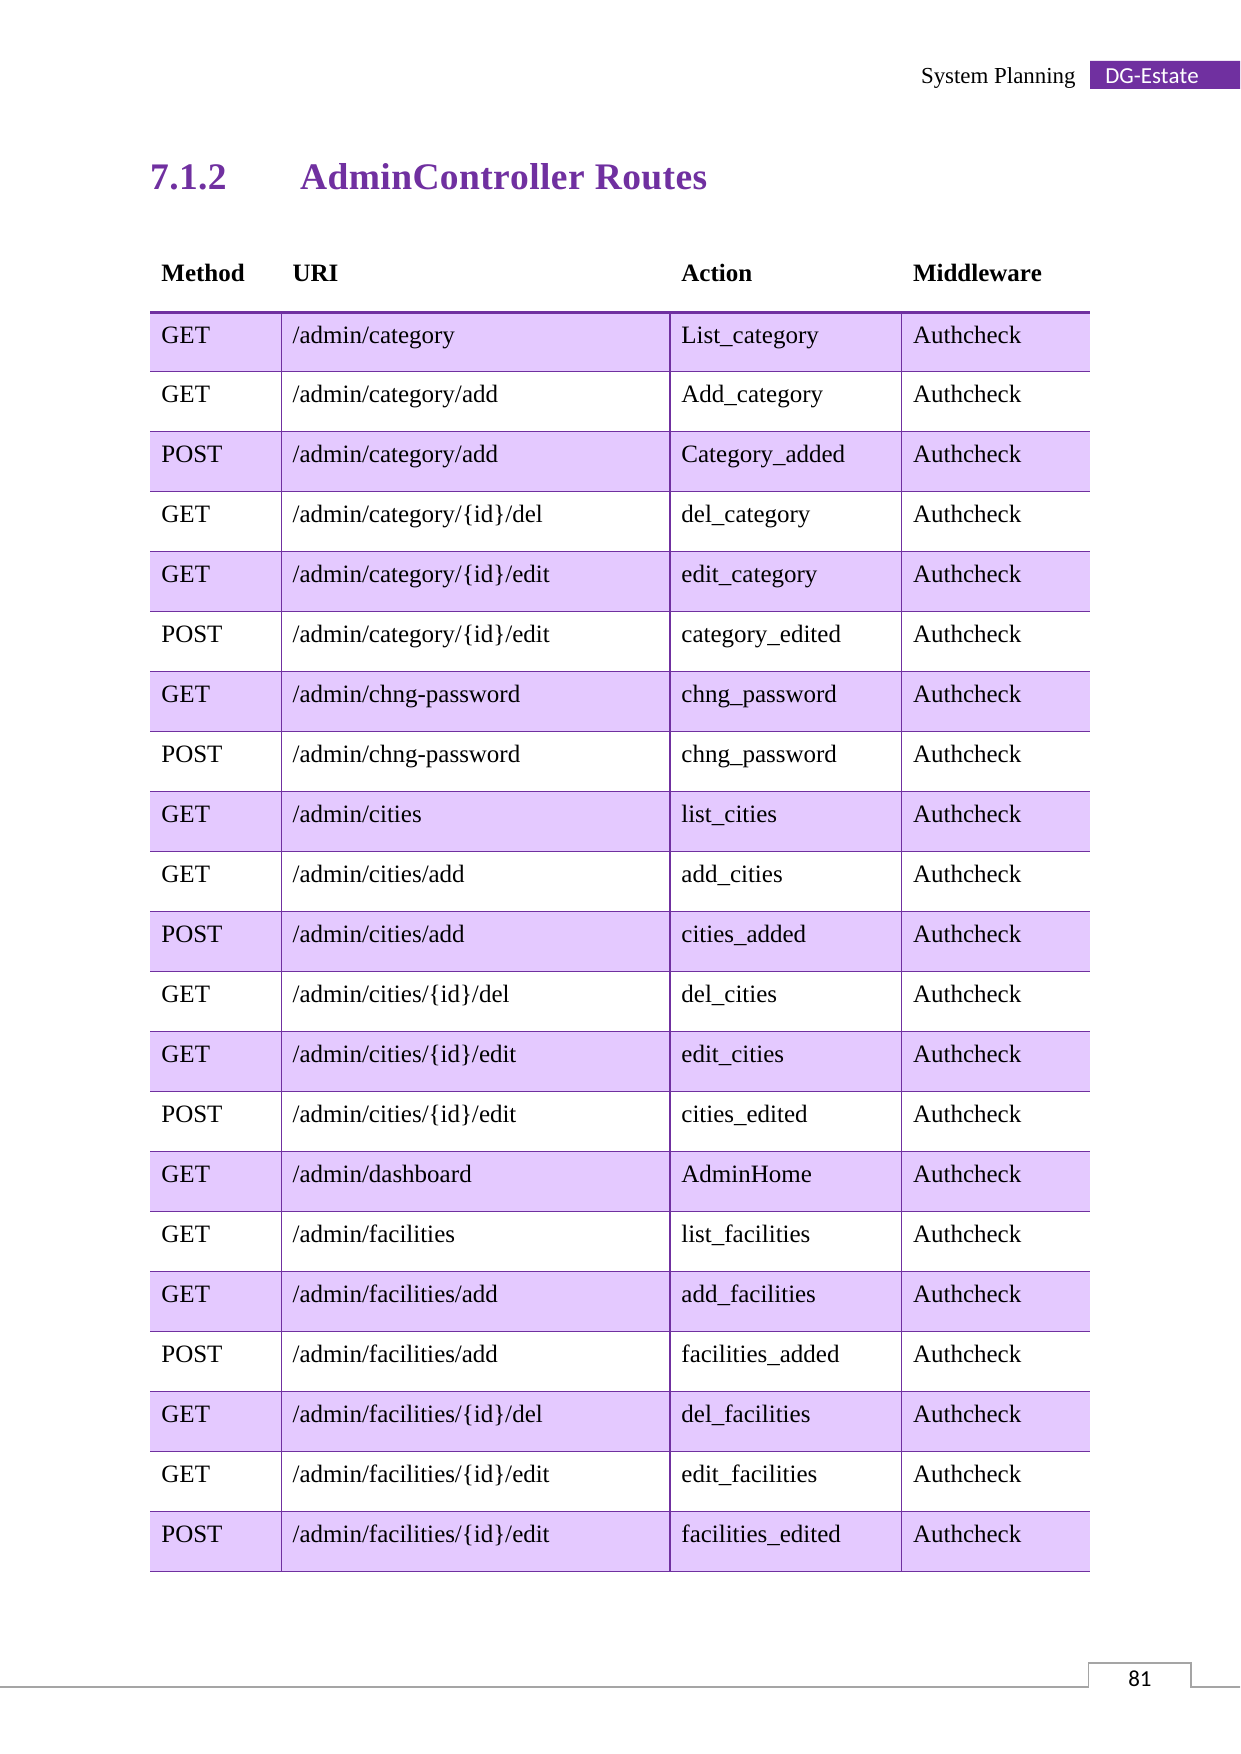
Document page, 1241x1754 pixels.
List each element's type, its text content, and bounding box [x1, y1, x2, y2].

table_cell GET [150, 792, 281, 851]
table_cell /admin/cities/add [282, 912, 669, 971]
table_cell Authcheck [902, 1032, 1090, 1091]
table_cell GET [150, 314, 281, 371]
table_cell Authcheck [902, 912, 1090, 971]
table_cell /admin/facilities [282, 1212, 669, 1271]
table_header URI [281, 251, 670, 311]
table_cell Authcheck [902, 792, 1090, 851]
table_cell /admin/facilities/add [282, 1332, 669, 1391]
table_cell Authcheck [902, 732, 1090, 791]
table_cell Authcheck [902, 1152, 1090, 1211]
table_cell /admin/dashboard [282, 1152, 669, 1211]
table_cell facilities_edited [671, 1512, 901, 1571]
table_cell del_category [671, 492, 901, 551]
table_cell cities_added [671, 912, 901, 971]
table_cell Authcheck [902, 1512, 1090, 1571]
table_cell Authcheck [902, 1212, 1090, 1271]
table_cell /admin/category/{id}/edit [282, 612, 669, 671]
table_cell /admin/cities/{id}/edit [282, 1032, 669, 1091]
table_cell /admin/chng-password [282, 672, 669, 731]
table_cell /admin/cities/{id}/edit [282, 1092, 669, 1151]
table_cell /admin/facilities/add [282, 1272, 669, 1331]
table_cell /admin/chng-password [282, 732, 669, 791]
table_cell /admin/facilities/{id}/edit [282, 1452, 669, 1511]
table_cell chng_password [671, 732, 901, 791]
subtitle AdminController Routes [150, 154, 1090, 197]
table_cell GET [150, 1452, 281, 1511]
table_cell GET [150, 552, 281, 611]
table_cell /admin/cities [282, 792, 669, 851]
table_cell /admin/facilities/{id}/edit [282, 1512, 669, 1571]
table_cell /admin/category/add [282, 432, 669, 491]
table_cell edit_category [671, 552, 901, 611]
table_cell POST [150, 1092, 281, 1151]
table_cell GET [150, 672, 281, 731]
table_cell del_cities [671, 972, 901, 1031]
table_cell POST [150, 432, 281, 491]
table_cell add_facilities [671, 1272, 901, 1331]
table_cell Authcheck [902, 1332, 1090, 1391]
table_cell GET [150, 1212, 281, 1271]
table_header Middleware [902, 251, 1090, 311]
table_cell POST [150, 1512, 281, 1571]
table_cell /admin/cities/{id}/del [282, 972, 669, 1031]
table_cell add_cities [671, 852, 901, 911]
table_cell del_facilities [671, 1392, 901, 1451]
table_cell POST [150, 1332, 281, 1391]
table_cell Authcheck [902, 972, 1090, 1031]
table_cell GET [150, 972, 281, 1031]
table_cell /admin/category/add [282, 372, 669, 431]
table_cell Authcheck [902, 1392, 1090, 1451]
table_cell GET [150, 1152, 281, 1211]
table_cell GET [150, 1392, 281, 1451]
table_cell Authcheck [902, 1272, 1090, 1331]
table_cell Authcheck [902, 1452, 1090, 1511]
table_header Action [670, 251, 902, 311]
table_cell /admin/facilities/{id}/del [282, 1392, 669, 1451]
table_cell GET [150, 1032, 281, 1091]
table_cell AdminHome [671, 1152, 901, 1211]
table_cell POST [150, 612, 281, 671]
table_cell GET [150, 1272, 281, 1331]
table_cell GET [150, 492, 281, 551]
table_cell /admin/cities/add [282, 852, 669, 911]
table_cell GET [150, 852, 281, 911]
table_cell list_cities [671, 792, 901, 851]
table_cell Authcheck [902, 492, 1090, 551]
table_cell cities_edited [671, 1092, 901, 1151]
table_cell Authcheck [902, 612, 1090, 671]
table_cell /admin/category/{id}/edit [282, 552, 669, 611]
table_cell POST [150, 912, 281, 971]
table_cell Authcheck [902, 372, 1090, 431]
table_cell GET [150, 372, 281, 431]
table_cell list_facilities [671, 1212, 901, 1271]
table_cell /admin/category/{id}/del [282, 492, 669, 551]
table_cell Authcheck [902, 314, 1090, 371]
table_cell category_edited [671, 612, 901, 671]
table_cell chng_password [671, 672, 901, 731]
table_cell facilities_added [671, 1332, 901, 1391]
table_cell edit_cities [671, 1032, 901, 1091]
table_cell Authcheck [902, 432, 1090, 491]
table_cell POST [150, 732, 281, 791]
table_cell Add_category [671, 372, 901, 431]
table_cell edit_facilities [671, 1452, 901, 1511]
table_cell Authcheck [902, 852, 1090, 911]
table_cell Authcheck [902, 1092, 1090, 1151]
table_cell Authcheck [902, 672, 1090, 731]
table_cell List_category [671, 314, 901, 371]
table_header Method [150, 251, 281, 311]
table_cell Category_added [671, 432, 901, 491]
table_cell /admin/category [282, 314, 669, 371]
table_cell Authcheck [902, 552, 1090, 611]
